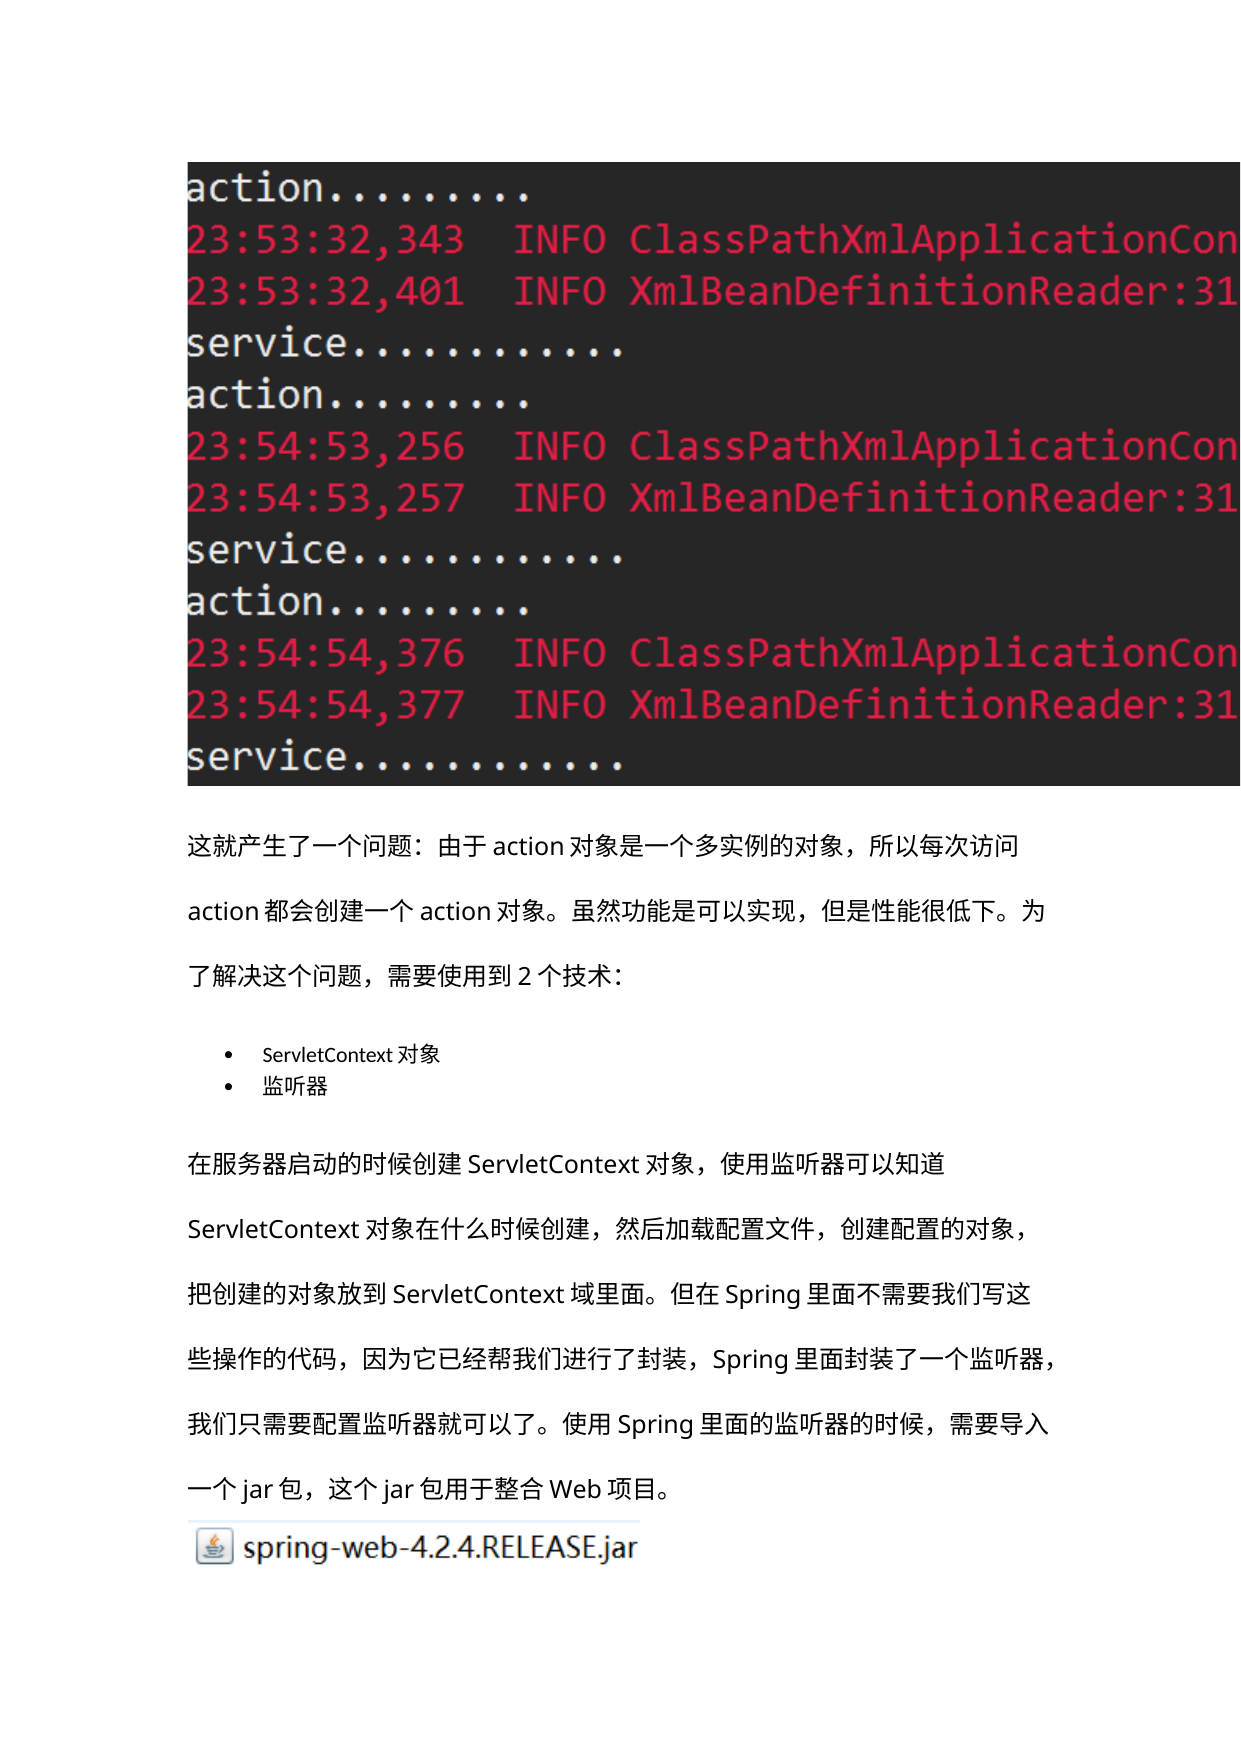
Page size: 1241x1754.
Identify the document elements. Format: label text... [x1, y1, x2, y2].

picture [187, 1520, 641, 1574]
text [187, 1130, 1053, 1585]
text 最后我们在浏览器地址栏中输入地址http://localhost:8080/Spring_day02_web/user.action进行访问，并多次刷新，在Eclipse控制台中可以看到如下信息： 这就产生了一个问题：由于action对象是一个多实例的对象，所以每次访问action都会创建一个action对象。虽然功能是可以实现，但是性能很低下。为了解决这个问题，需要使用到2个技术： [187, 786, 1053, 1007]
list 监听器 [225, 1069, 1053, 1101]
picture [187, 162, 1241, 786]
list ServletContext对象 [225, 1036, 1053, 1069]
